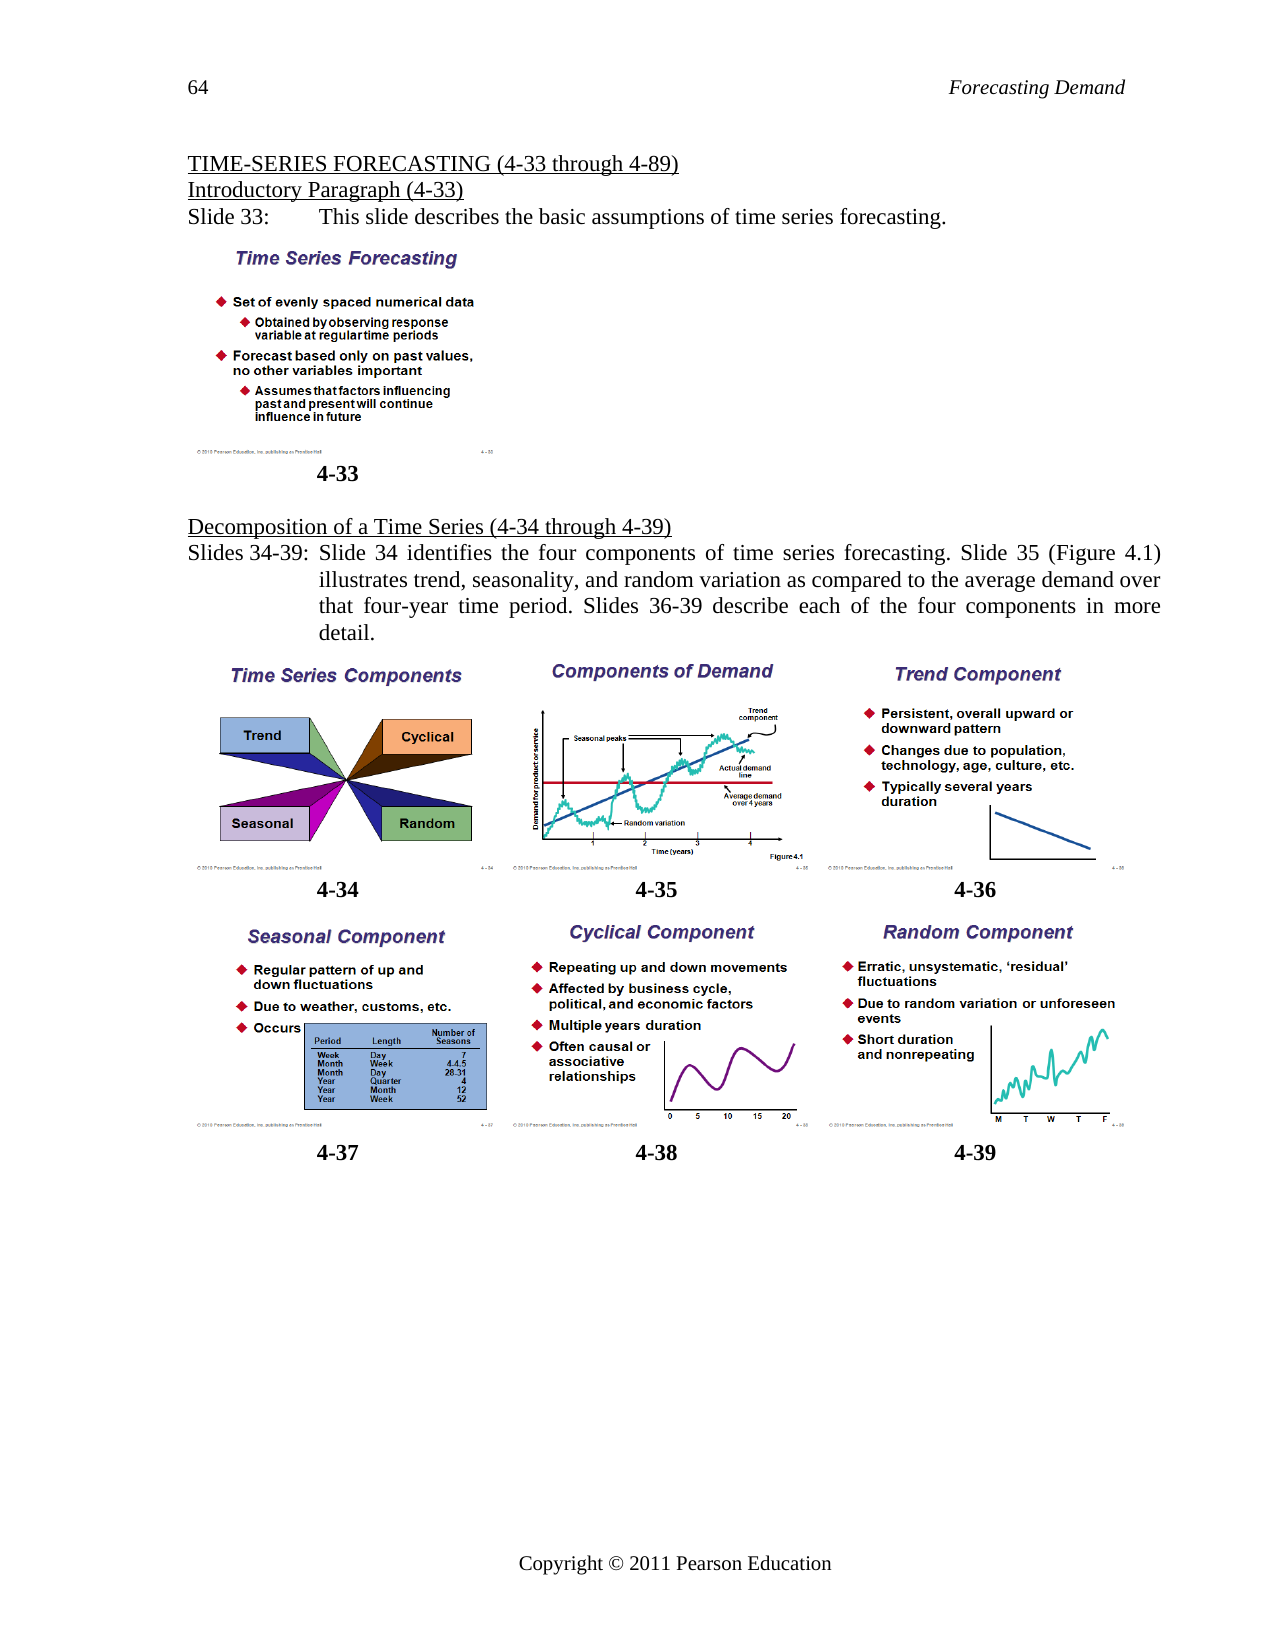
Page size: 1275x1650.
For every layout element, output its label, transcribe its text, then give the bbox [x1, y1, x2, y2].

text Introductory Paragraph (4-33) [187, 176, 1162, 203]
text TIME-SERIES FORECASTING (4-33 through 4-89) [187, 150, 1162, 176]
text 4-37 4-38 4-39 [187, 1139, 1162, 1165]
text 4-33 [187, 460, 1162, 487]
text Decomposition of a Time Series (4-34 through 4-39) [187, 513, 1162, 539]
picture [187, 228, 504, 461]
text Slides 34-39: Slide 34 identifies the four components of time series forecasting. Slide 35 (Figure 4.1) illustrates trend, seasonality, and random variation as compared to the average demand over that four-year time period. Slides 36-39 describe each of the four components in more detail. [187, 539, 1162, 645]
text Slide 33: This slide describes the basic assumptions of time series forecasting. [187, 203, 1162, 229]
picture [187, 644, 1135, 877]
picture [187, 902, 1135, 1134]
